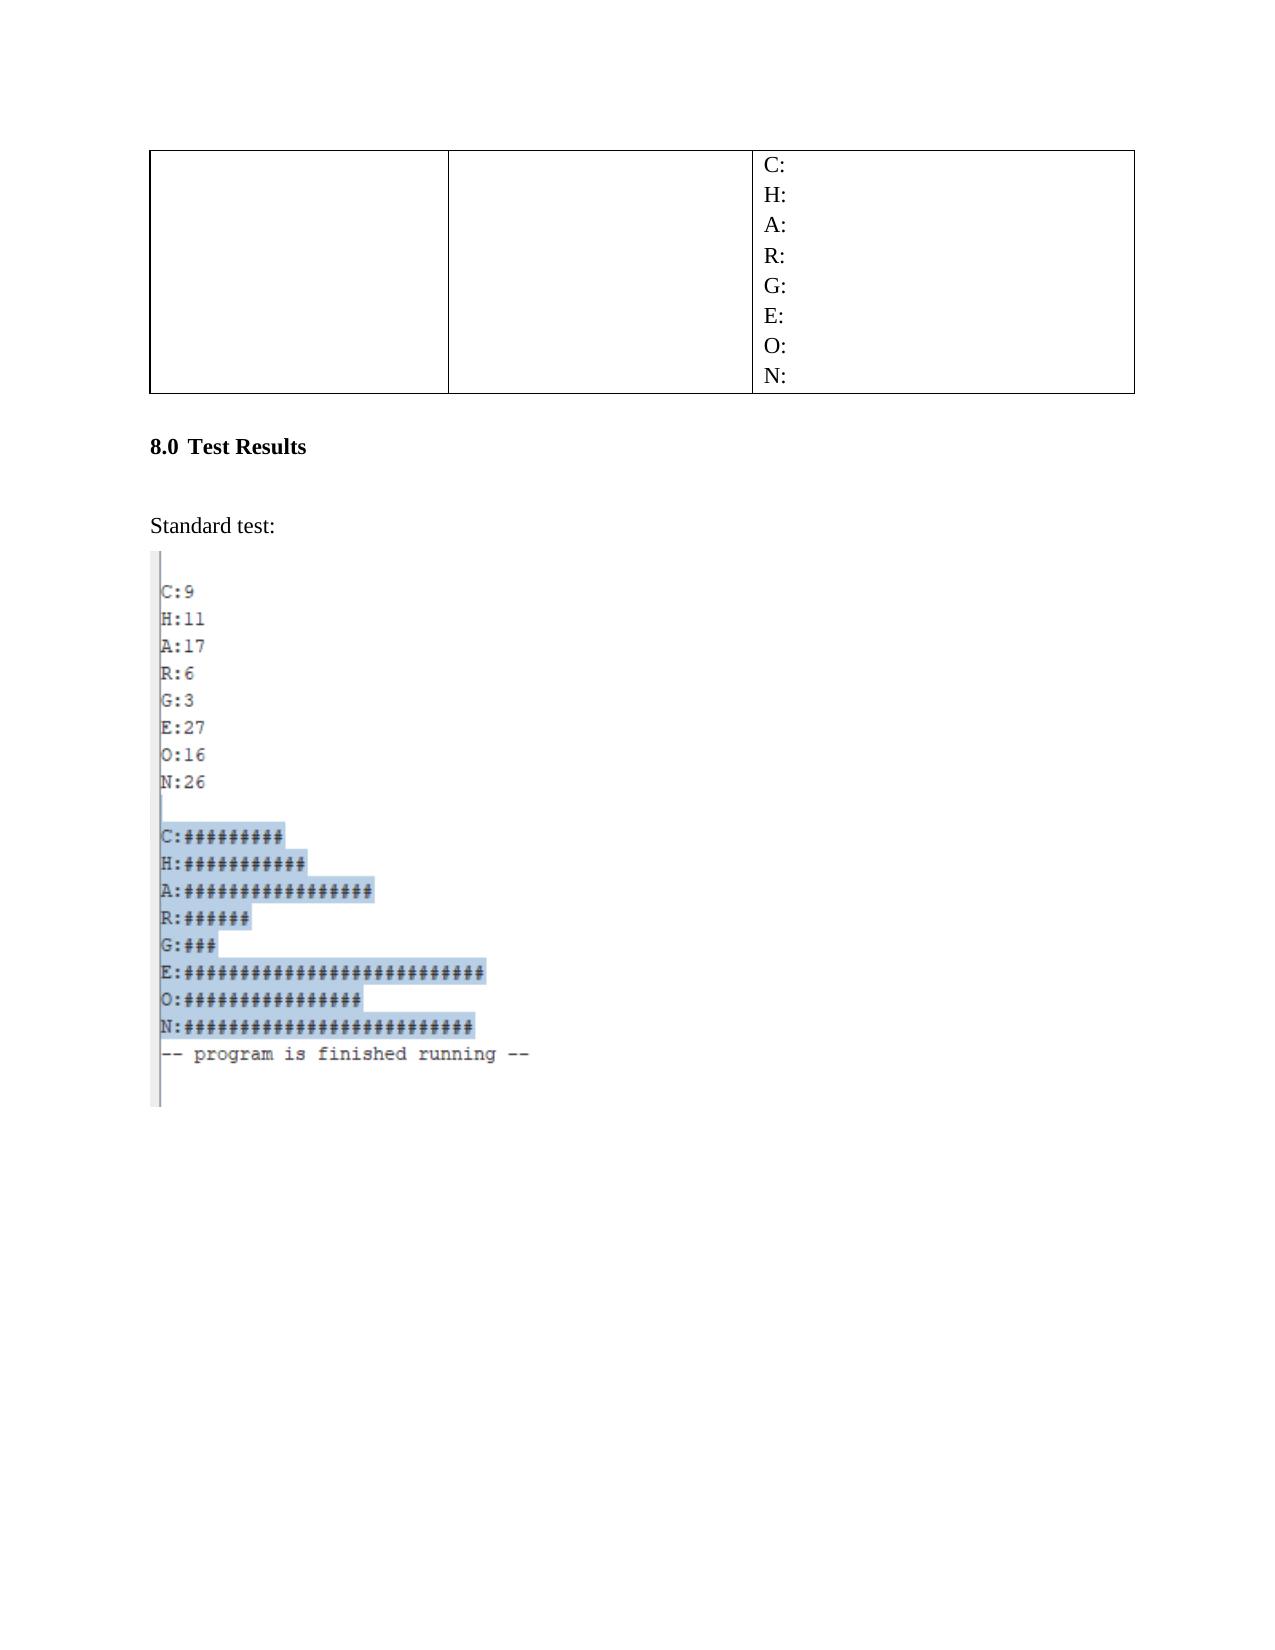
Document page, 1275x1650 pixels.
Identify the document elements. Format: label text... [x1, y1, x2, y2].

list Test Results [150, 433, 1125, 459]
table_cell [151, 151, 448, 393]
text Standard test: [150, 512, 1125, 538]
picture [150, 551, 593, 1107]
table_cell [449, 151, 752, 393]
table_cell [753, 151, 1134, 393]
